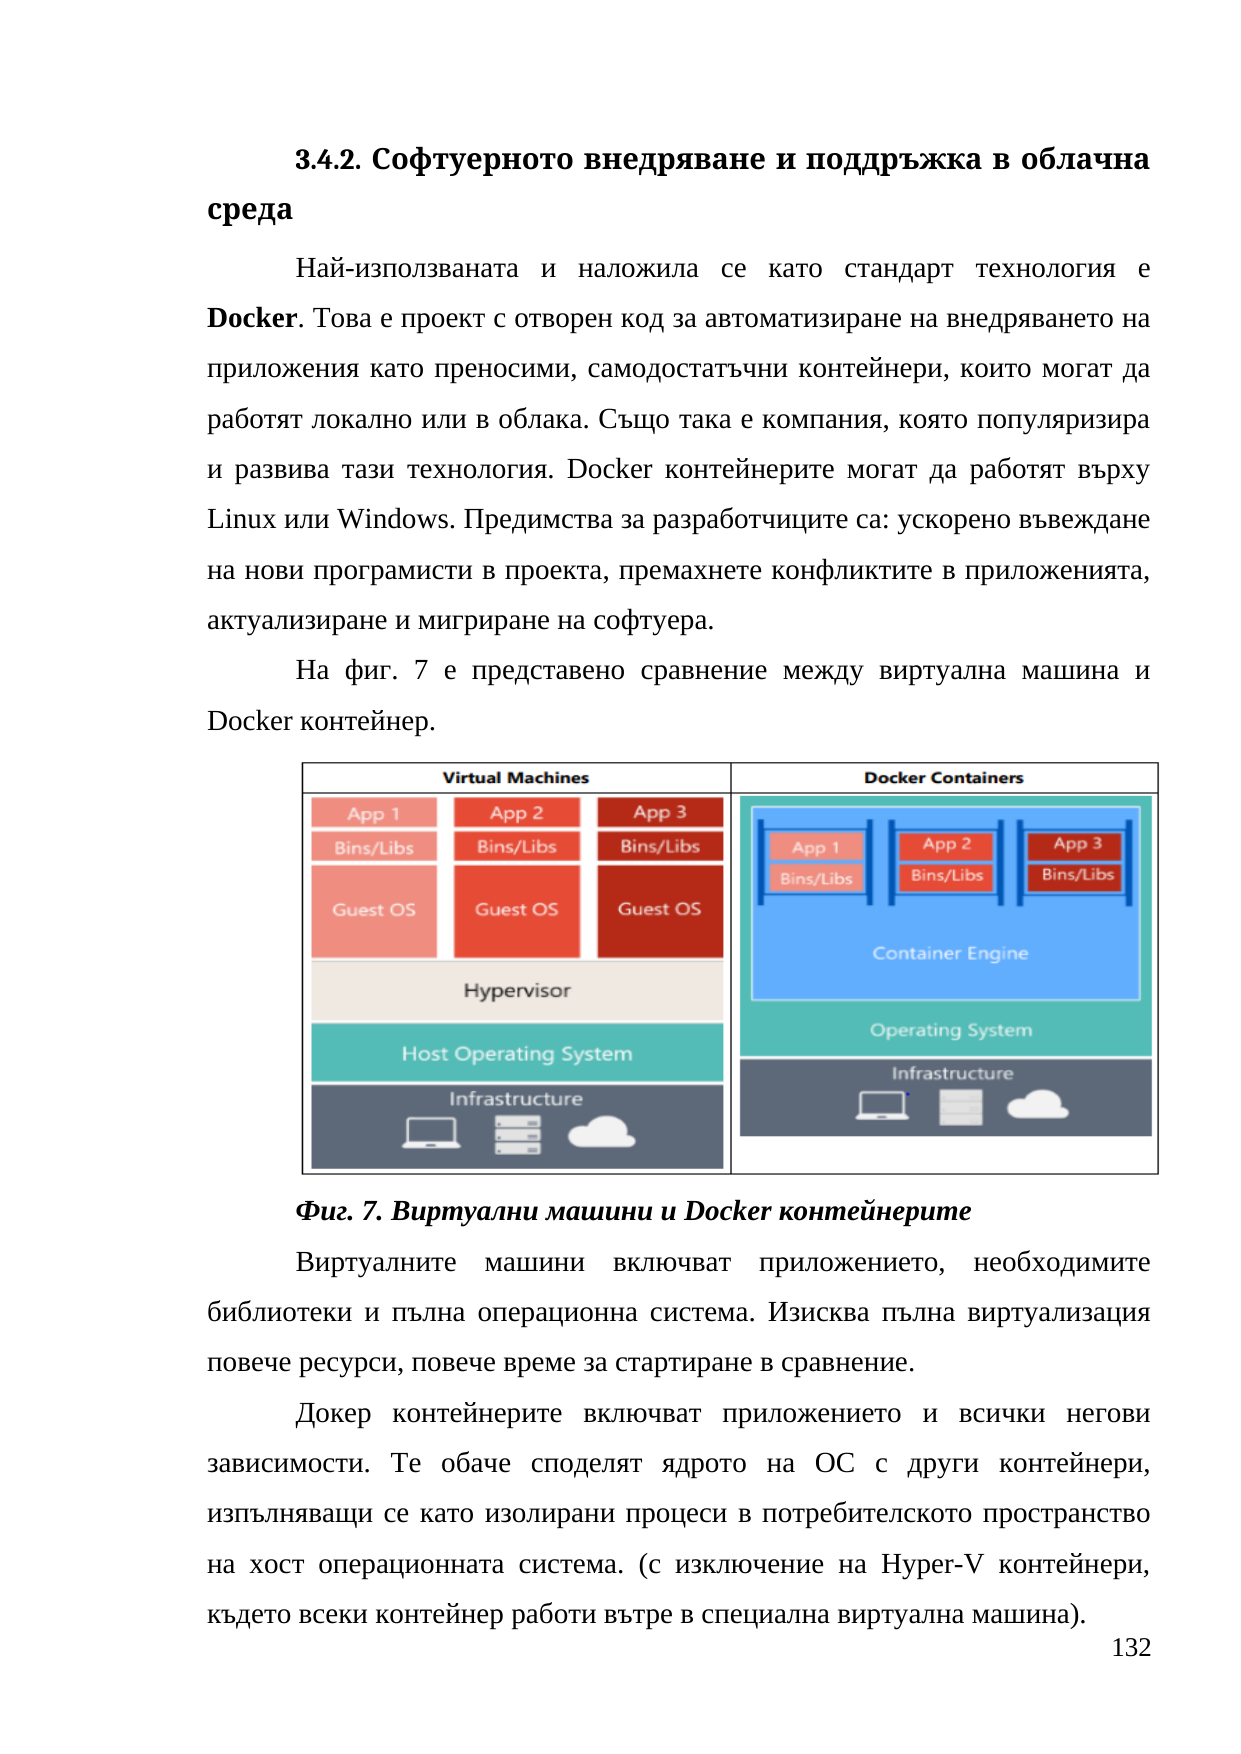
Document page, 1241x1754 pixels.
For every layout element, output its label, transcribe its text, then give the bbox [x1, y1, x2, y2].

text Най-използваната и наложила се като стандарт технология е Docker. Това е проект с отворен код за автоматизиране на внедряването на приложения като преносими, самодостатъчни контейнери, които могат да работят локално или в облака. Също така е компания, която популяризира и развива тази технология. Docker контейнерите могат да работят върху Linux или Windows. Предимства за разработчиците са: ускорено въвеждане на нови програмисти в проекта, премахнете конфликтите в приложенията, актуализиране и мигриране на софтуера. [207, 250, 1152, 636]
text На фиг. 7 е представено сравнение между виртуална машина и Docker контейнер. [207, 652, 1152, 736]
text Докер контейнерите включват приложението и всички негови зависимости. Те обаче споделят ядрото на ОС с други контейнери, изпълняващи се като изолирани процеси в потребителското пространство на хост операционната система. (с изключение на Hyper-V контейнери, където всеки контейнер работи вътре в специална виртуална машина). [207, 1395, 1152, 1629]
subtitle 3.4.2. Софтуерното внедряване и поддръжка в облачна среда [207, 143, 1152, 227]
text Виртуалните машини включват приложението, необходимите библиотеки и пълна операционна система. Изисква пълна виртуализация повече ресурси, повече време за стартиране в сравнение. [207, 1244, 1152, 1378]
picture [295, 753, 1166, 1177]
text Фиг. 7. Виртуални машини и Docker контейнерите [207, 1193, 1152, 1227]
